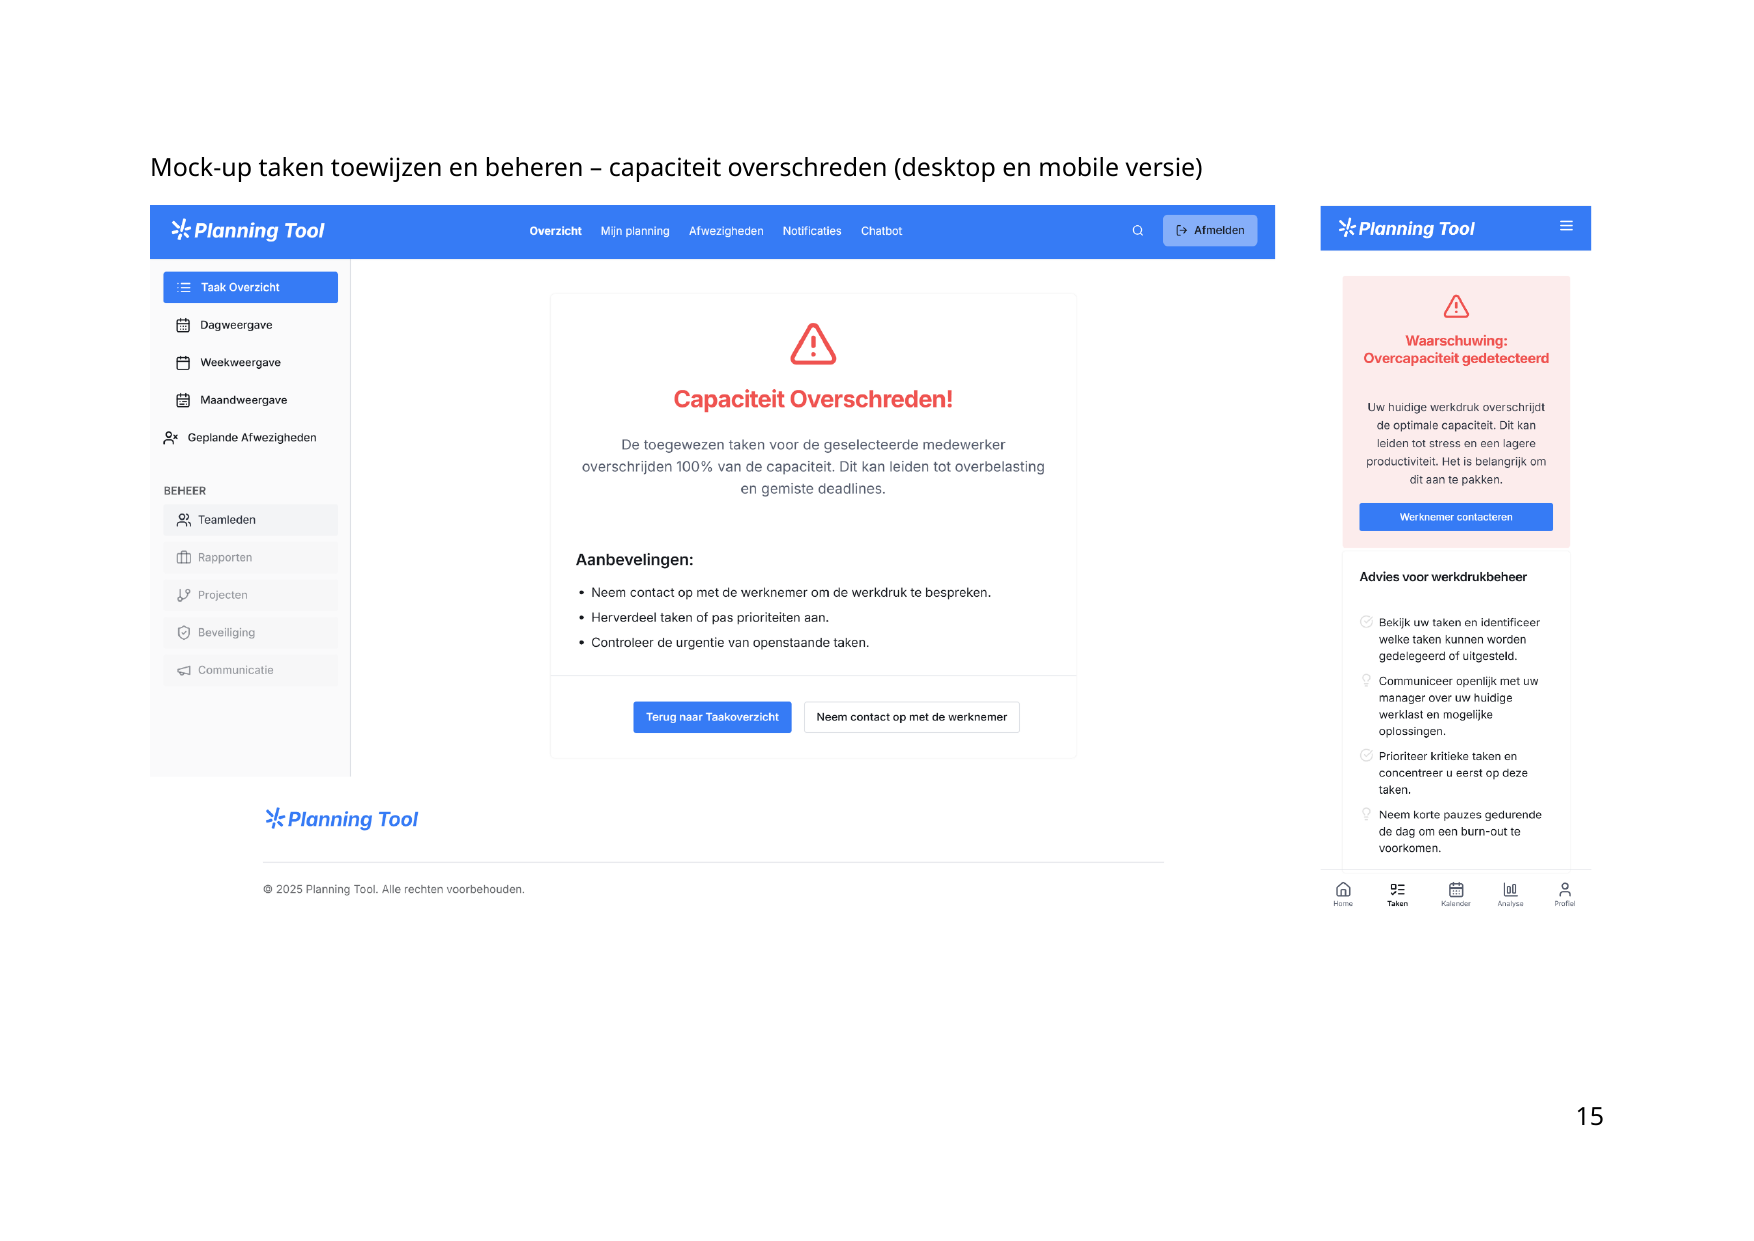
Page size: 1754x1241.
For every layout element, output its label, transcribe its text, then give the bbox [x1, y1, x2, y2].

picture [150, 205, 1275, 915]
text Mock-up taken toewijzen en beheren – capaciteit overschreden (desktop en mobile versie) [150, 150, 1604, 184]
picture [1320, 205, 1592, 915]
